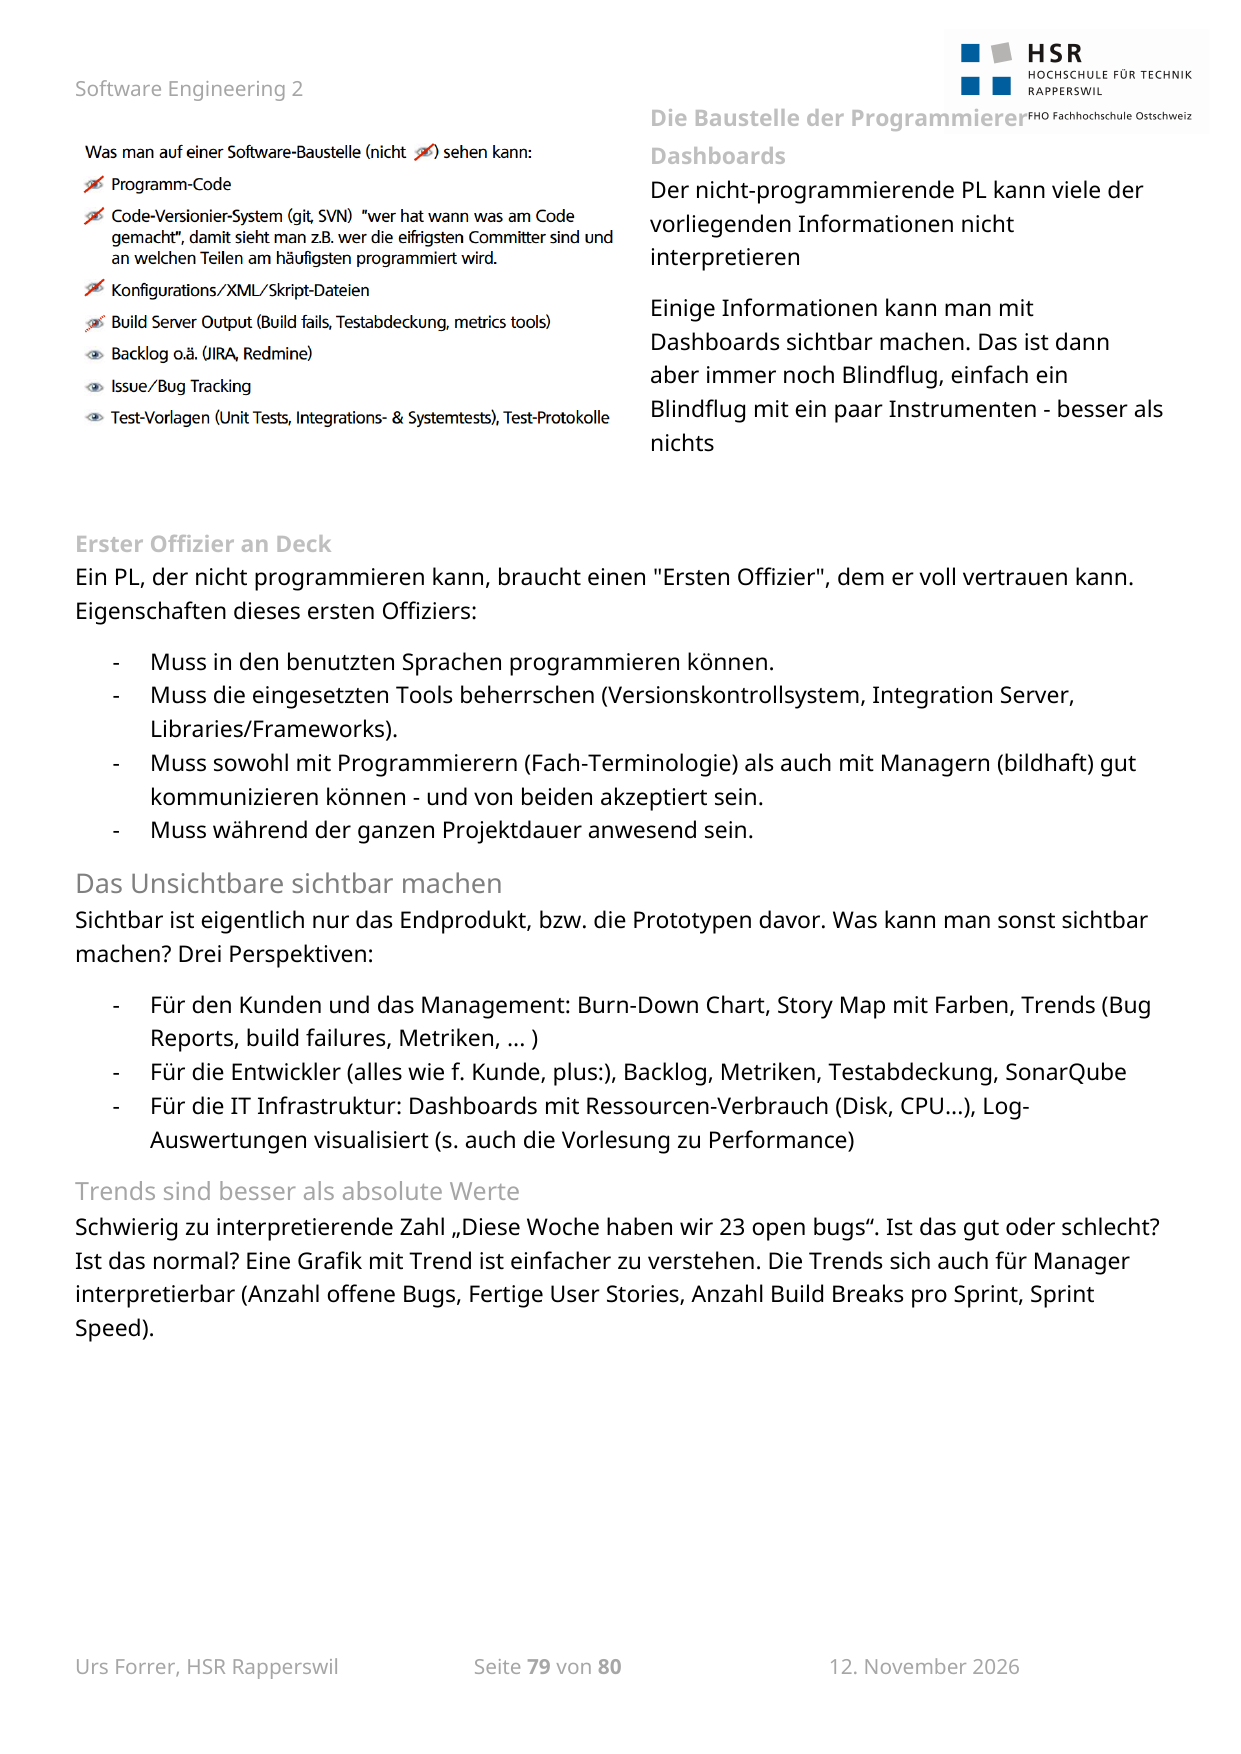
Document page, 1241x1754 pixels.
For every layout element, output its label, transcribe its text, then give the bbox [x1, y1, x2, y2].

list Muss sowohl mit Programmierern (Fach-Terminologie) als auch mit Managern (bildhaft) gut kommunizieren können - und von beiden akzeptiert sein. [112, 747, 1165, 812]
picture [943, 29, 1210, 134]
text Schwierig zu interpretierende Zahl „Diese Woche haben wir 23 open bugs“. Ist das gut oder schlecht? Ist das normal? Eine Grafik mit Trend ist einfacher zu verstehen. Die Trends sich auch für Manager interpretierbar (Anzahl offene Bugs, Fertige User Stories, Anzahl Build Breaks pro Sprint, Sprint Speed). [75, 1211, 1165, 1343]
text Ein PL, der nicht programmieren kann, braucht einen "Ersten Offizier", dem er voll vertrauen kann. Eigenschaften dieses ersten Offiziers: [75, 561, 1165, 626]
text Sichtbar ist eigentlich nur das Endprodukt, bzw. die Prototypen davor. Was kann man sonst sichtbar machen? Drei Perspektiven: [75, 904, 1165, 969]
subtitle Die Baustelle der Programmierer [75, 102, 1165, 133]
subtitle Erster Offizier an Deck [75, 528, 1165, 559]
list Für den Kunden und das Management: Burn-Down Chart, Story Map mit Farben, Trends (Bug Reports, build failures, Metriken, ... ) [112, 989, 1165, 1054]
text Der nicht-programmierende PL kann viele der vorliegenden Informationen nicht interpretieren [632, 174, 1165, 273]
list Für die IT Infrastruktur: Dashboards mit Ressourcen-Verbrauch (Disk, CPU...), Log-Auswertungen visualisiert (s. auch die Vorlesung zu Performance) [112, 1090, 1165, 1155]
subtitle Trends sind besser als absolute Werte [75, 1174, 1165, 1208]
subtitle Das Unsichtbare sichtbar machen [75, 865, 1165, 902]
list Für die Entwickler (alles wie f. Kunde, plus:), Backlog, Metriken, Testabdeckung, SonarQube [112, 1056, 1165, 1087]
list Muss in den benutzten Sprachen programmieren können. [112, 646, 1165, 677]
text Einige Informationen kann man mit Dashboards sichtbar machen. Das ist dann aber immer noch Blindflug, einfach ein Blindflug mit ein paar Instrumenten - besser als nichts [75, 292, 1165, 458]
list Muss die eingesetzten Tools beherrschen (Versionskontrollsystem, Integration Server, Libraries/Frameworks). [112, 679, 1165, 744]
list Muss während der ganzen Projektdauer anwesend sein. [112, 814, 1165, 846]
picture [75, 132, 632, 443]
subtitle Dashboards [632, 140, 1165, 171]
